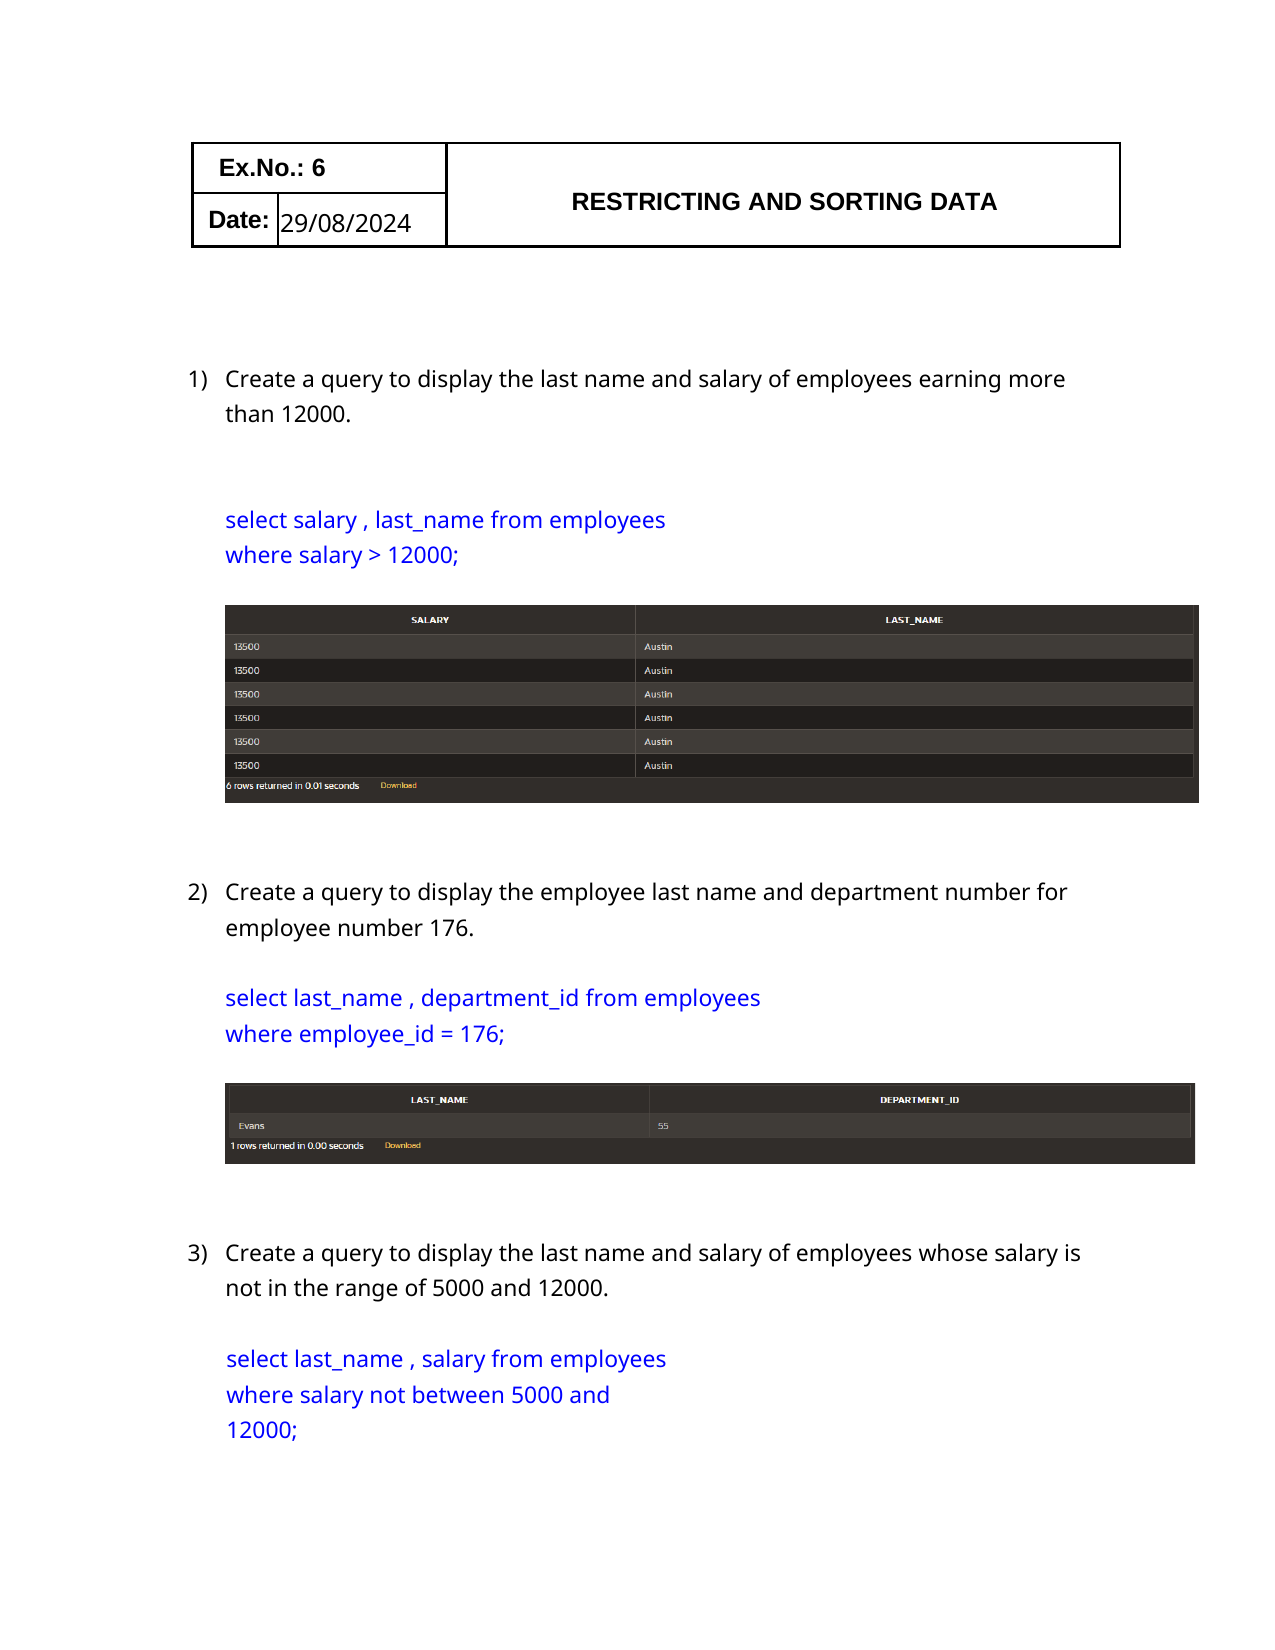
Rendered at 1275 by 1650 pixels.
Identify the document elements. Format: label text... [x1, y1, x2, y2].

text select salary , last_name from employees where salary > 12000; [225, 504, 682, 571]
list Create a query to display the last name and salary of employees earning more than 12000. [187, 363, 1070, 430]
table_cell 29/08/2024 [279, 194, 445, 245]
table_cell Date: [194, 194, 277, 245]
list Create a query to display the employee last name and department number for employee number 176. [187, 876, 1118, 943]
picture [225, 1083, 1196, 1164]
picture [225, 605, 1199, 803]
text select last_name , salary from employees where salary not between 5000 and 12000; [226, 1343, 682, 1446]
list Create a query to display the last name and salary of employees whose salary is not in the range of 5000 and 12000. [187, 1237, 1103, 1303]
table_header Ex.No.: 6 [194, 144, 445, 192]
text select last_name , department_id from employees where employee_id = 176; [225, 982, 777, 1049]
table_header RESTRICTING AND SORTING DATA [448, 144, 1119, 245]
